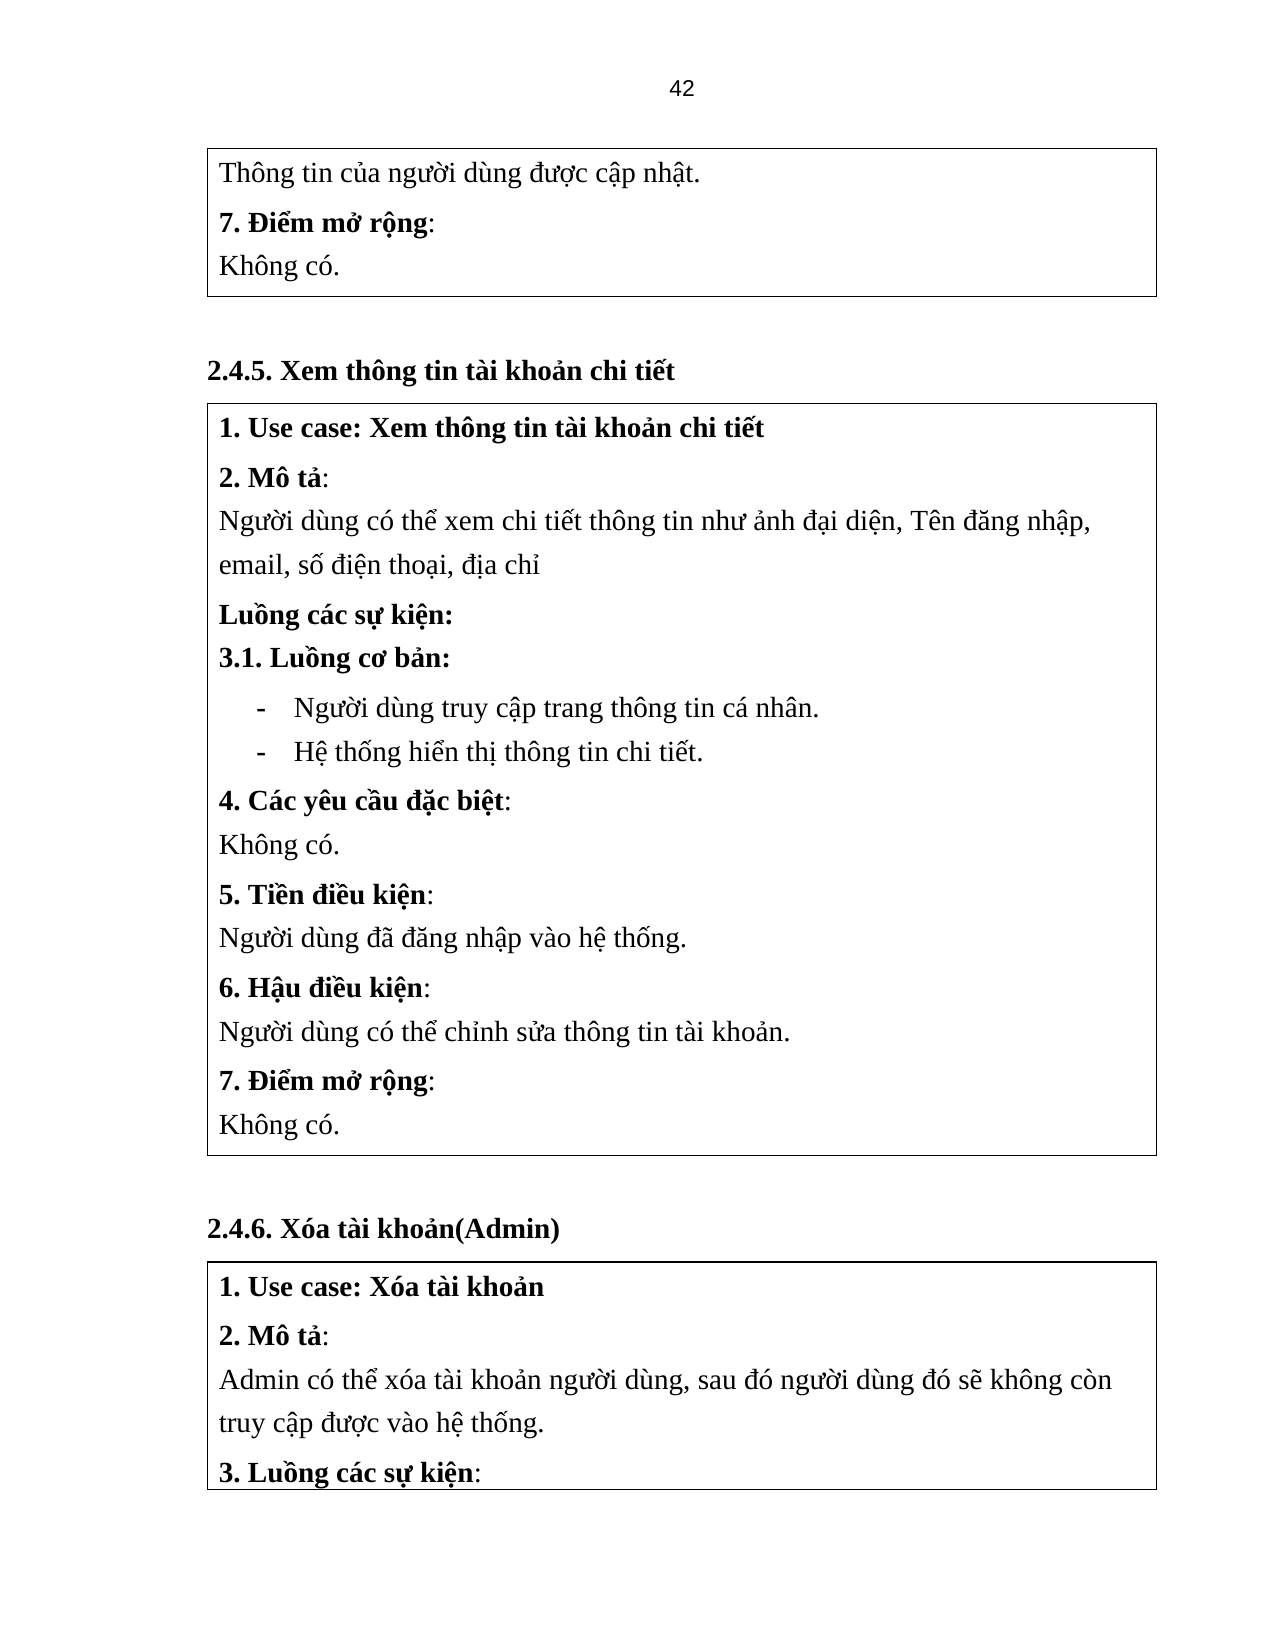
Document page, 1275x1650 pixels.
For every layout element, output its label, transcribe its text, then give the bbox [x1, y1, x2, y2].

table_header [208, 149, 1156, 296]
subtitle 2.4.5. Xem thông tin tài khoản chi tiết [207, 353, 1157, 387]
table_header 1. Use case: Xem thông tin tài khoản chi tiết 2. Mô tả: Người dùng có thể xem chi tiết thông tin như ảnh đại diện, Tên đăng nhập, email, số điện thoại, địa chỉ Luồng các sự kiện: 3.1. Luồng cơ bản: Người dùng truy cập trang thông tin cá nhân. Hệ thống hiển thị thông tin chi tiết. 4. Các yêu cầu đặc biệt: Không có. 5. Tiền điều kiện: Người dùng đã đăng nhập vào hệ thống. 6. Hậu điều kiện: Người dùng có thể chỉnh sửa thông tin tài khoản. 7. Điểm mở rộng: Không có. [208, 404, 1156, 1154]
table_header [208, 1263, 1156, 1489]
subtitle 2.4.6. Xóa tài khoản(Admin) [207, 1212, 1157, 1245]
